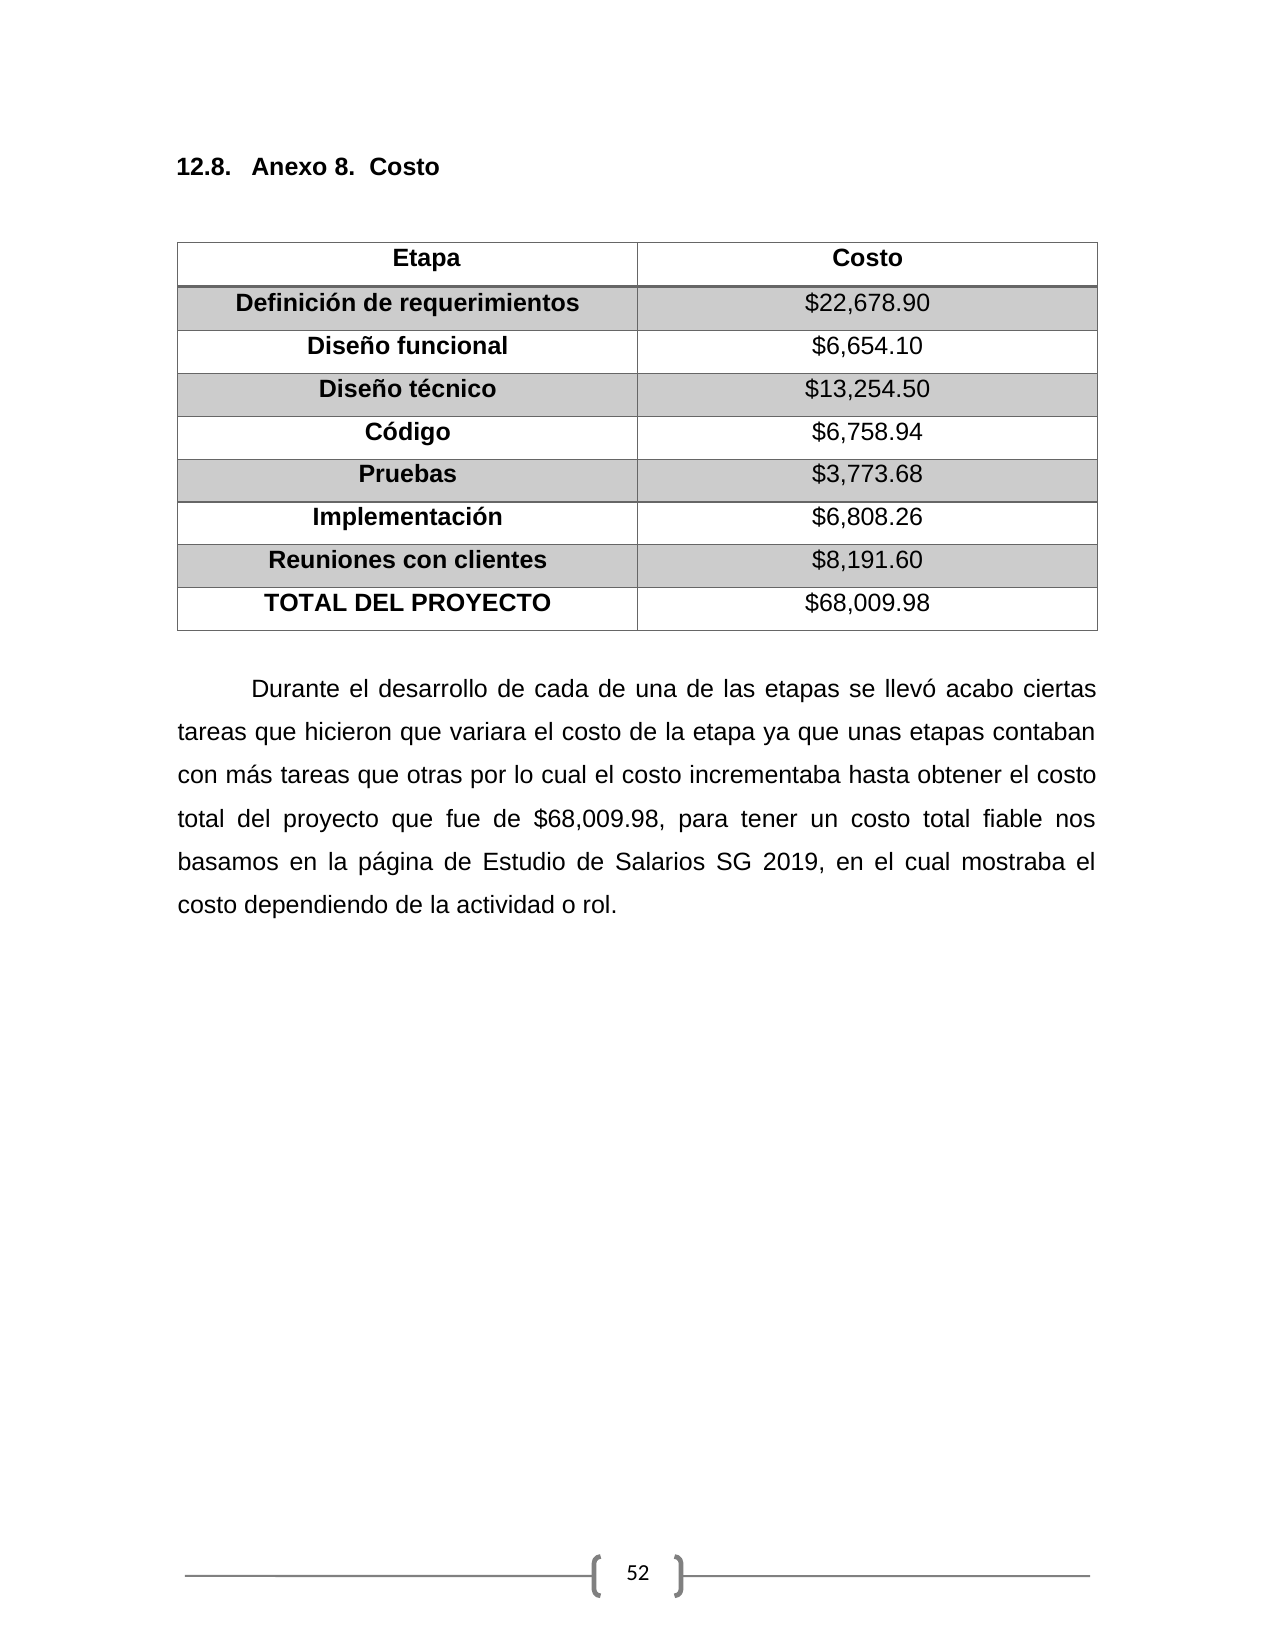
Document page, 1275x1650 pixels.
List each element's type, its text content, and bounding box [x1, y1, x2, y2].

table_cell TOTAL DEL PROYECTO [178, 588, 637, 630]
table_cell $6,808.26 [638, 503, 1097, 544]
table_cell Diseño técnico [178, 374, 637, 416]
table_header Etapa [178, 243, 637, 285]
table_cell $6,758.94 [638, 417, 1097, 458]
table_cell Código [178, 417, 637, 458]
table_cell $22,678.90 [638, 288, 1097, 330]
table_cell $3,773.68 [638, 460, 1097, 501]
table_cell $68,009.98 [638, 588, 1097, 630]
table_cell Pruebas [178, 460, 637, 501]
table_cell $8,191.60 [638, 545, 1097, 587]
table_cell $6,654.10 [638, 331, 1097, 373]
table_cell Diseño funcional [178, 331, 637, 373]
table_cell Reuniones con clientes [178, 545, 637, 587]
subtitle Anexo 8. Costo [176, 152, 1098, 181]
table_cell Definición de requerimientos [178, 288, 637, 330]
table_header Costo [638, 243, 1097, 285]
table_cell Implementación [178, 503, 637, 544]
list Durante el desarrollo de cada de una de las etapas se llevó acabo ciertas tareas que hicieron que variara el costo de la etapa ya que unas etapas contaban con más tareas que otras por lo cual el costo incrementaba hasta obtener el costo total del proyecto que fue de $68,009.98, para tener un costo total fiable nos basamos en la página de Estudio de Salarios SG 2019, en el cual mostraba el costo dependiendo de la actividad o rol. [177, 674, 1098, 919]
table_cell $13,254.50 [638, 374, 1097, 416]
